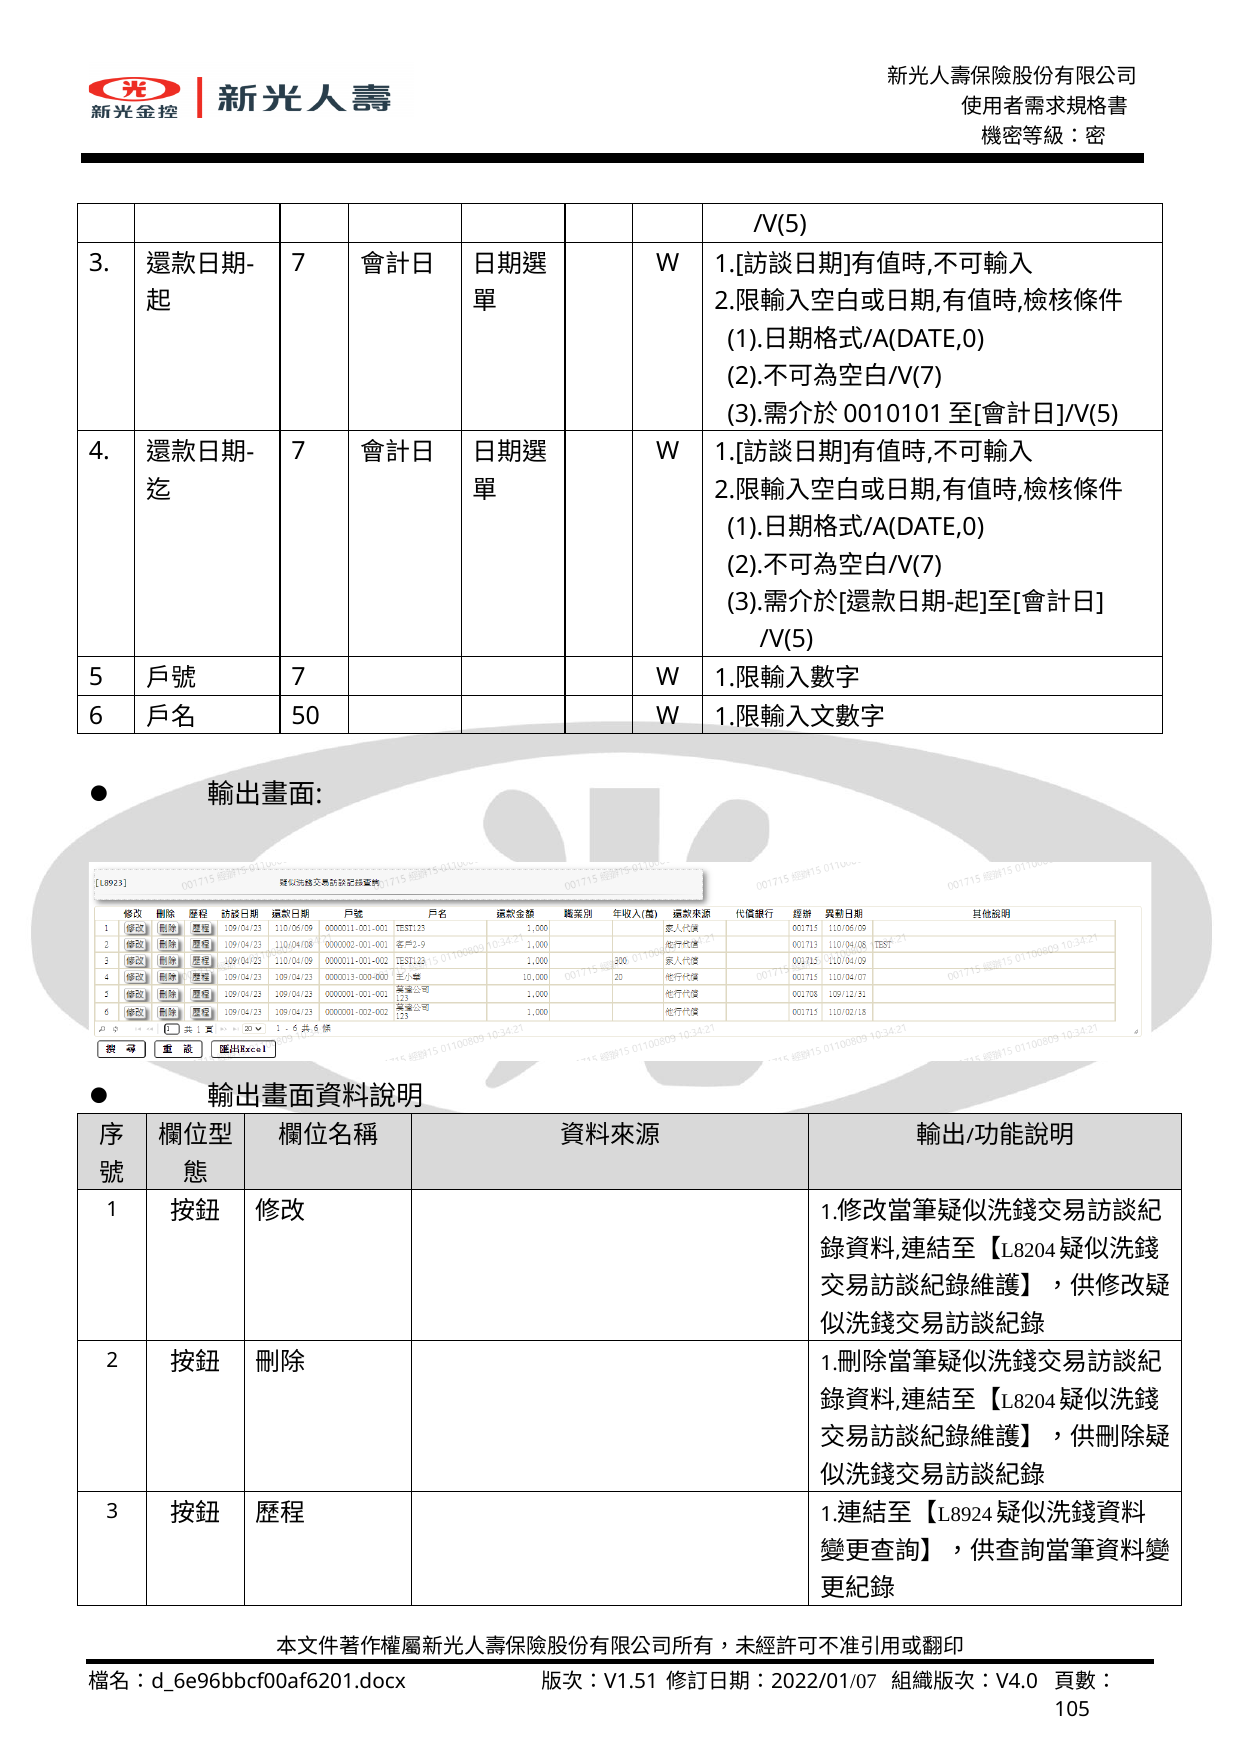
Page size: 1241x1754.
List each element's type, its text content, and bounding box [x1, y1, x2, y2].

list 輸出畫面: [89, 772, 1152, 811]
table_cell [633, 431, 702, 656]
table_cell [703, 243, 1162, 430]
list 輸出畫面資料說明 [89, 1074, 1152, 1113]
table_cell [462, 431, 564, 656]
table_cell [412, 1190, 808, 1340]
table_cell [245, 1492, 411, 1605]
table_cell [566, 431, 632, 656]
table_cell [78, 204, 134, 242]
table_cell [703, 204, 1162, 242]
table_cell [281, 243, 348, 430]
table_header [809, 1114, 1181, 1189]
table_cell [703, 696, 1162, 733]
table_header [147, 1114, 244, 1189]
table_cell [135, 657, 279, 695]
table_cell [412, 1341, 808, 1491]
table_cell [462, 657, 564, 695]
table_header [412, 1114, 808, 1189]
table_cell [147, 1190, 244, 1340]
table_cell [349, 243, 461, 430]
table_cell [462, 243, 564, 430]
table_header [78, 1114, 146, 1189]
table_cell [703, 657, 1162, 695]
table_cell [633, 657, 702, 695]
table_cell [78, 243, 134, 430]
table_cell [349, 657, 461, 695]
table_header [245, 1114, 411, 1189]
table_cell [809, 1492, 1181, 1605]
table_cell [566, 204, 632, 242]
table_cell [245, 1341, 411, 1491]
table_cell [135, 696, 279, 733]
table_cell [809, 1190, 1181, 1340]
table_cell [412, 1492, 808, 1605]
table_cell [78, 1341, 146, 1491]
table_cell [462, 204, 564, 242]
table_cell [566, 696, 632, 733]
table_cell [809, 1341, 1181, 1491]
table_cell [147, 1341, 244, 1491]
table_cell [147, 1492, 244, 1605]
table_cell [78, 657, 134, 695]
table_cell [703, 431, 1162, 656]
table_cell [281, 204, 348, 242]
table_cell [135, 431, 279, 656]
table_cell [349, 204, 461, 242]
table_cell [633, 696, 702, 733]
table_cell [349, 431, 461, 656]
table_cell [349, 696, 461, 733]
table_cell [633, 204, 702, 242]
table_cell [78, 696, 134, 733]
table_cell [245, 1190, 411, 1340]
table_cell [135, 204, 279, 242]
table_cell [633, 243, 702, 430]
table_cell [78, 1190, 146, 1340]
picture [25, 713, 1215, 1166]
picture [88, 61, 414, 118]
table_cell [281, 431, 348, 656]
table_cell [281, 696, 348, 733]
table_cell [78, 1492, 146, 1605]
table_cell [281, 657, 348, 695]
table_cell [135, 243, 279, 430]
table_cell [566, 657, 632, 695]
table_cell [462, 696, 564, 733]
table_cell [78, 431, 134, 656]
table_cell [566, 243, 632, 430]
